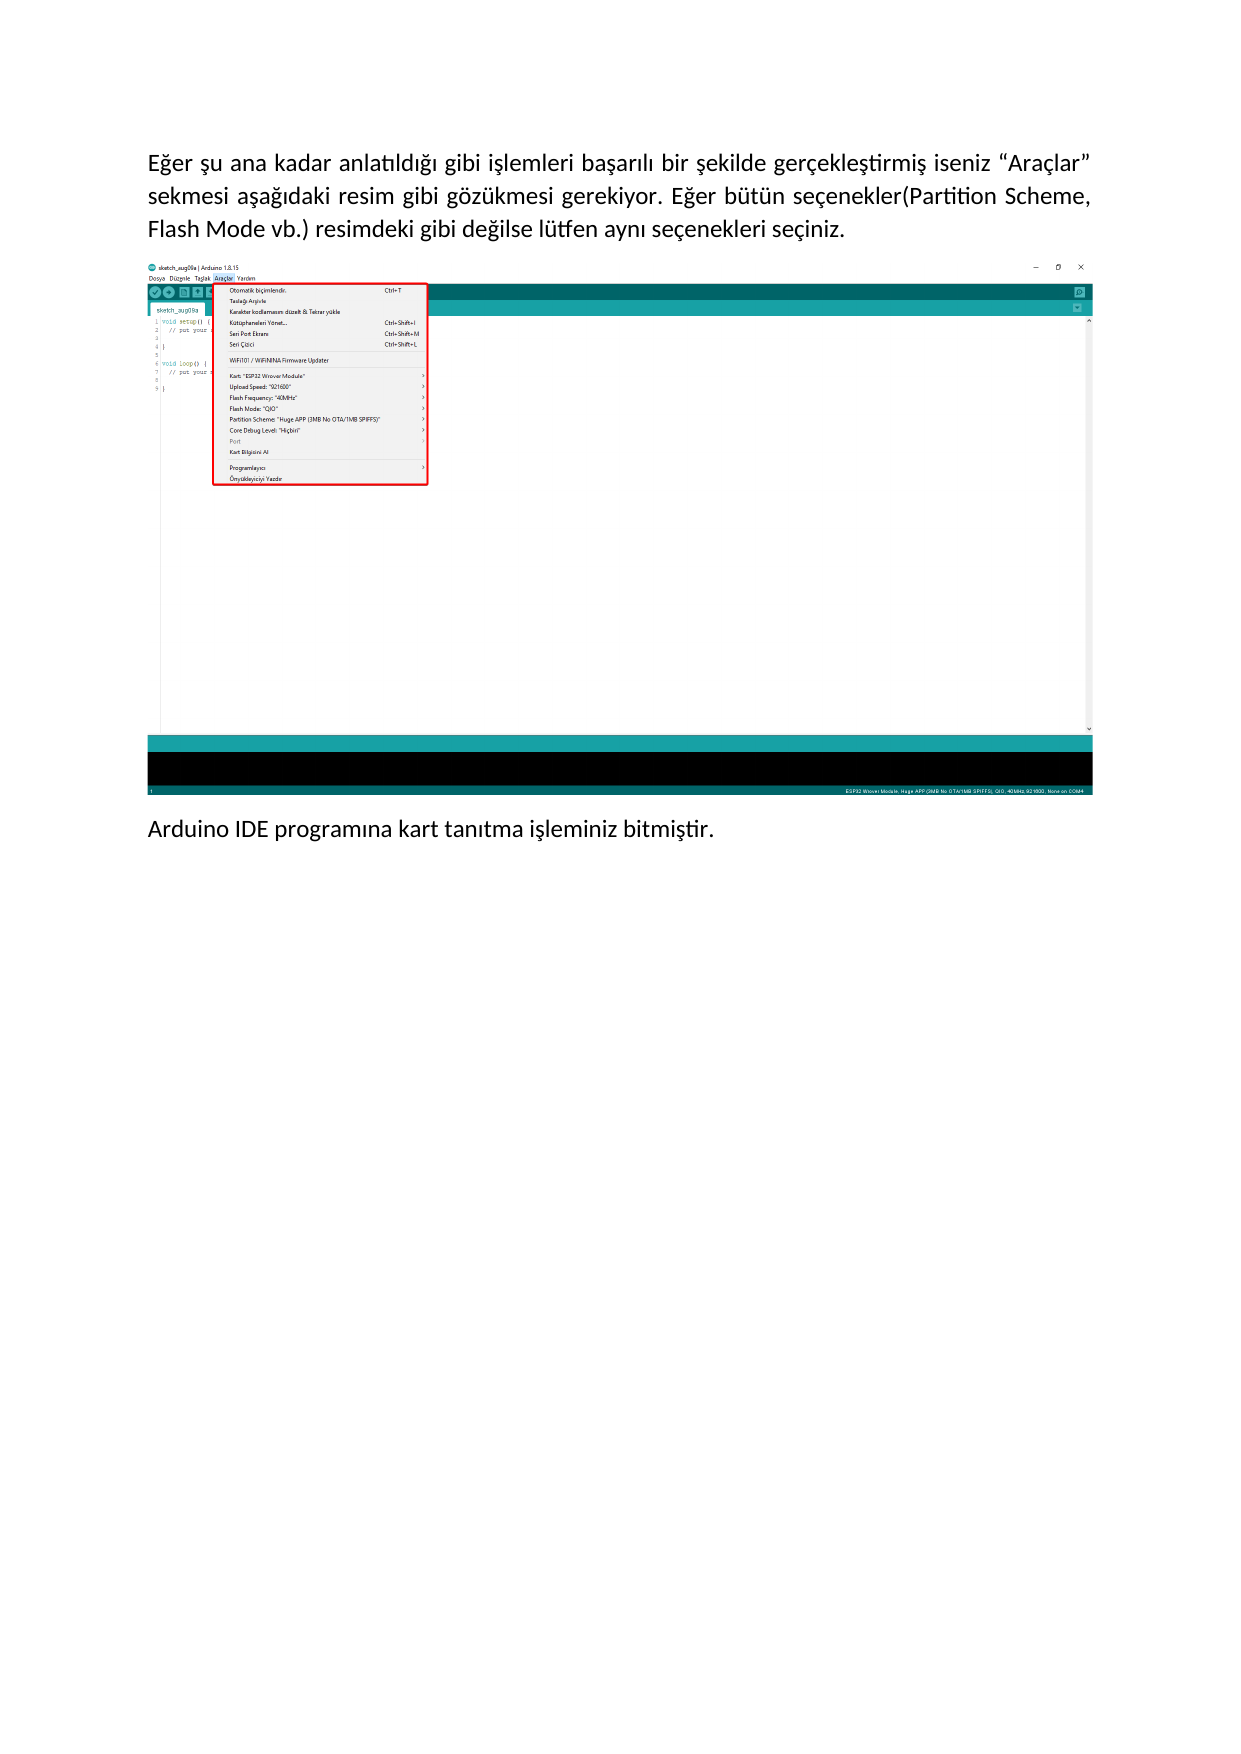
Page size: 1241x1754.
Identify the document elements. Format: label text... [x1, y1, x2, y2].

text Eğer şu ana kadar anlatıldığı gibi işlemleri başarılı bir şekilde gerçekleştirmiş iseniz “Araçlar” sekmesi aşağıdaki resim gibi gözükmesi gerekiyor. Eğer bütün seçenekler(Partition Scheme, Flash Mode vb.) resimdeki gibi değilse lütfen aynı seçenekleri seçiniz. [148, 148, 1093, 244]
text Arduino IDE programına kart tanıtma işleminiz bitmiştir. [148, 813, 1093, 844]
picture [147, 263, 1093, 795]
